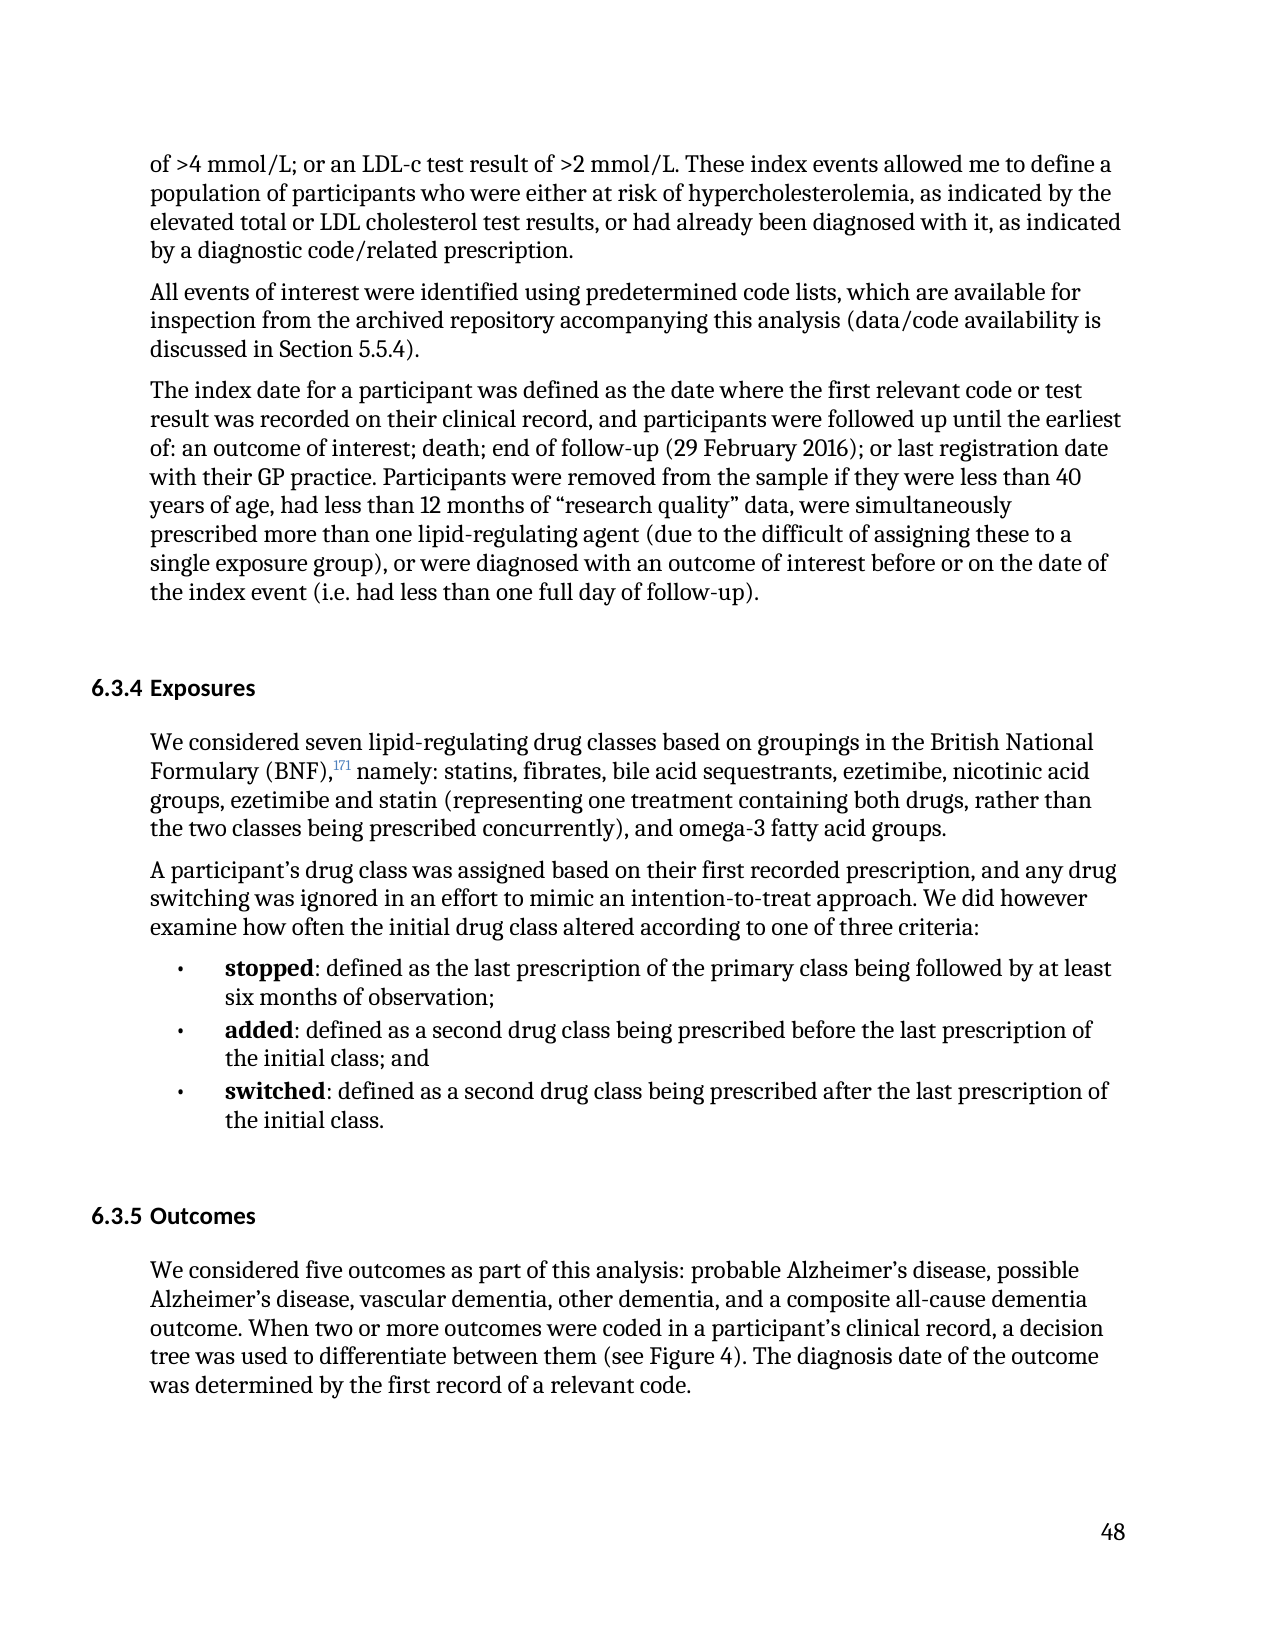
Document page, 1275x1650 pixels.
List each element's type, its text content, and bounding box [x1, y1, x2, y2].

text The index date for a participant was defined as the date where the first relevant code or test result was recorded on their clinical record, and participants were followed up until the earliest of: an outcome of interest; death; end of follow-up (29 February 2016); or last registration date with their GP practice. Participants were removed from the sample if they were less than 40 years of age, had less than 12 months of “research quality” data, were simultaneously prescribed more than one lipid-regulating agent (due to the difficult of assigning these to a single exposure group), or were diagnosed with an outcome of interest before or on the date of the index event (i.e. had less than one full day of follow-up). [150, 376, 1125, 606]
text We considered five outcomes as part of this analysis: probable Alzheimer’s disease, possible Alzheimer’s disease, vascular dementia, other dementia, and a composite all-cause dementia outcome. When two or more outcomes were coded in a participant’s clinical record, a decision tree was used to differentiate between them (see Figure 4). The diagnosis date of the outcome was determined by the first record of a relevant code. [150, 1256, 1125, 1400]
subtitle Outcomes [91, 1201, 1125, 1231]
list stopped: defined as the last prescription of the primary class being followed by at least six months of observation; [175, 954, 1125, 1012]
text A participant’s drug class was assigned based on their first recorded prescription, and any drug switching was ignored in an effort to mimic an intention-to-treat approach. We did however examine how often the initial drug class altered according to one of three criteria: [150, 856, 1125, 942]
text We considered seven lipid-regulating drug classes based on groupings in the British National Formulary (BNF),171 namely: statins, fibrates, bile acid sequestrants, ezetimibe, nicotinic acid groups, ezetimibe and statin (representing one treatment containing both drugs, rather than the two classes being prescribed concurrently), and omega-3 fatty acid groups. [150, 728, 1125, 843]
list switched: defined as a second drug class being prescribed after the last prescription of the initial class. [175, 1077, 1125, 1134]
text All events of interest were identified using predetermined code lists, which are available for inspection from the archived repository accompanying this analysis (data/code availability is discussed in Section 5.5.4). [150, 277, 1125, 364]
list added: defined as a second drug class being prescribed before the last prescription of the initial class; and [175, 1016, 1125, 1073]
subtitle Exposures [91, 672, 1125, 703]
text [150, 150, 1125, 265]
